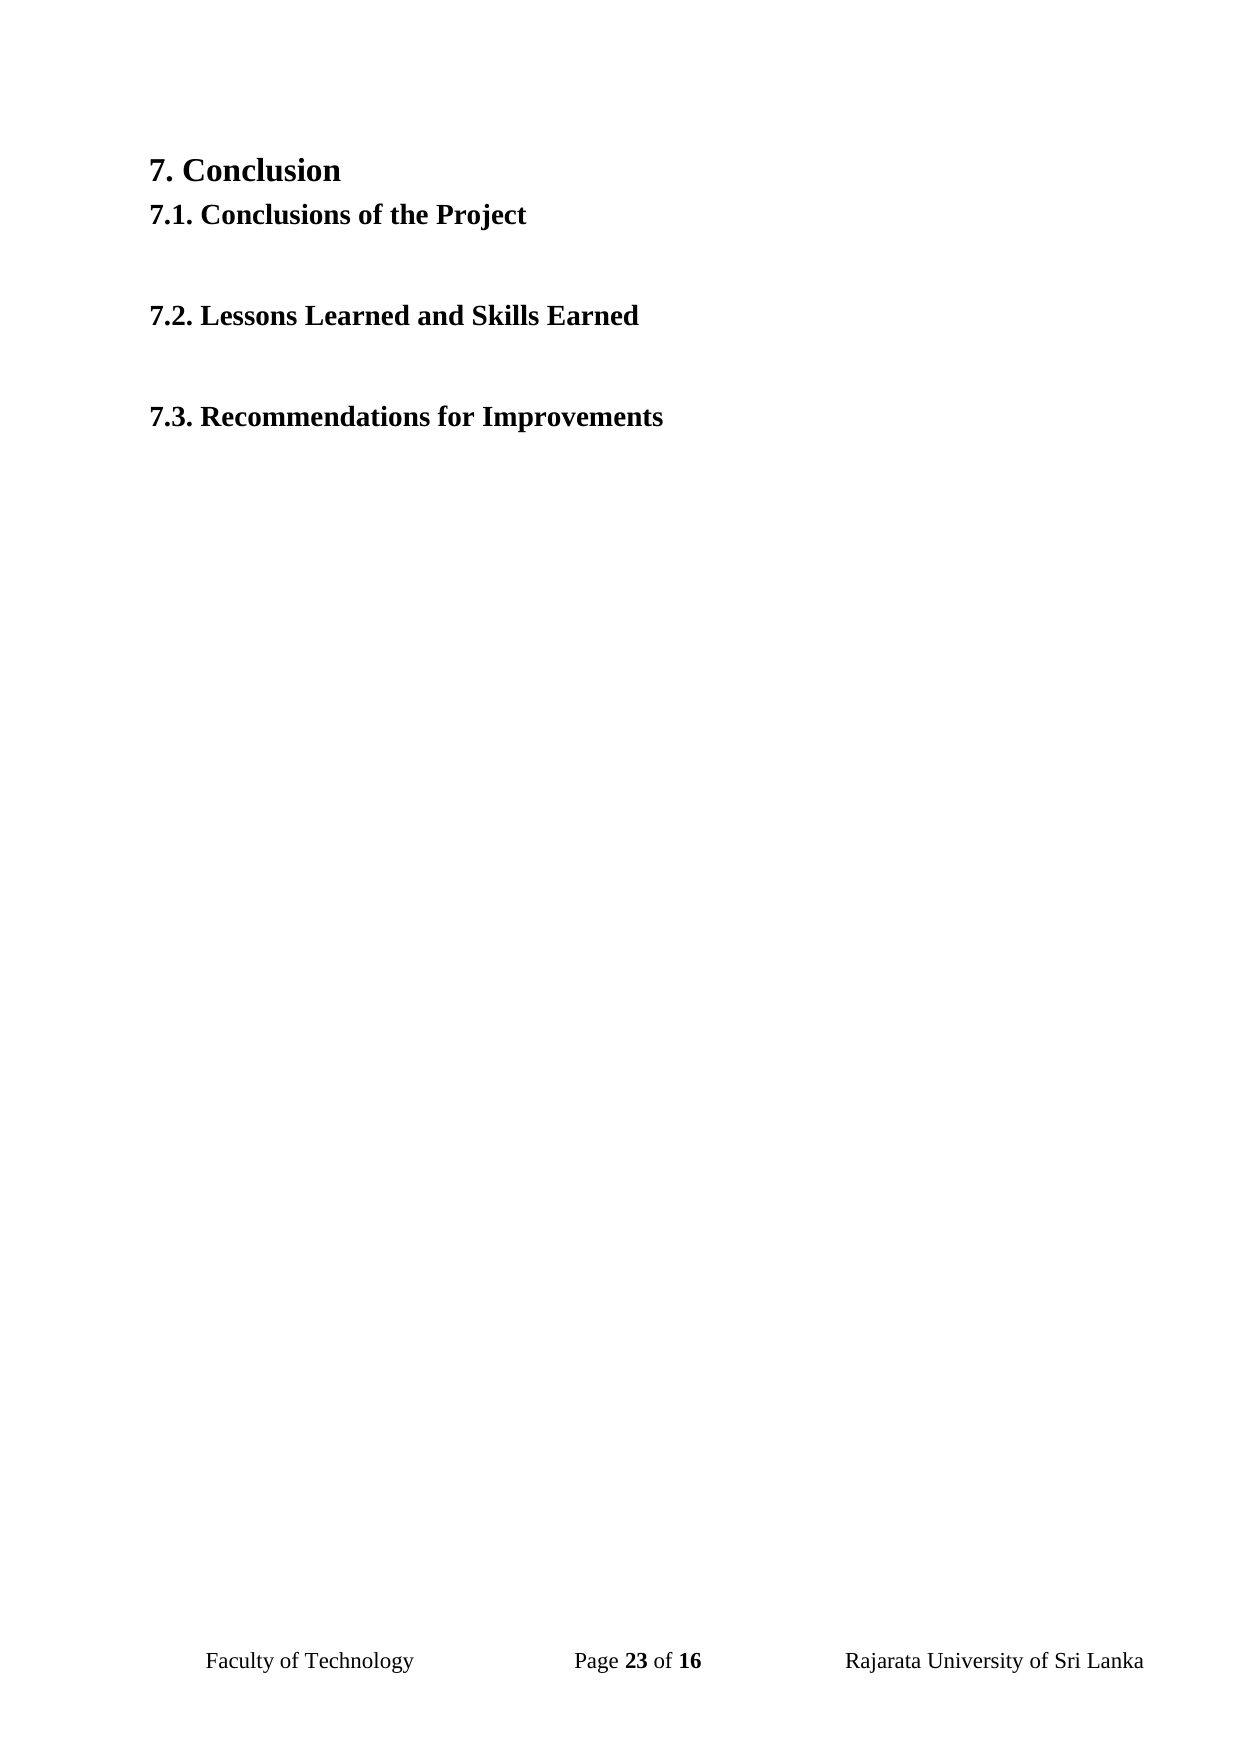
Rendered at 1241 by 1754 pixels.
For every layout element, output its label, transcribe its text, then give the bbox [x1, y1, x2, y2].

subtitle 7.2. Lessons Learned and Skills Earned [149, 298, 1149, 331]
subtitle 7. Conclusion [148, 151, 1128, 189]
subtitle 7.3. Recommendations for Improvements [149, 399, 1149, 432]
subtitle 7.1. Conclusions of the Project [149, 197, 1149, 230]
